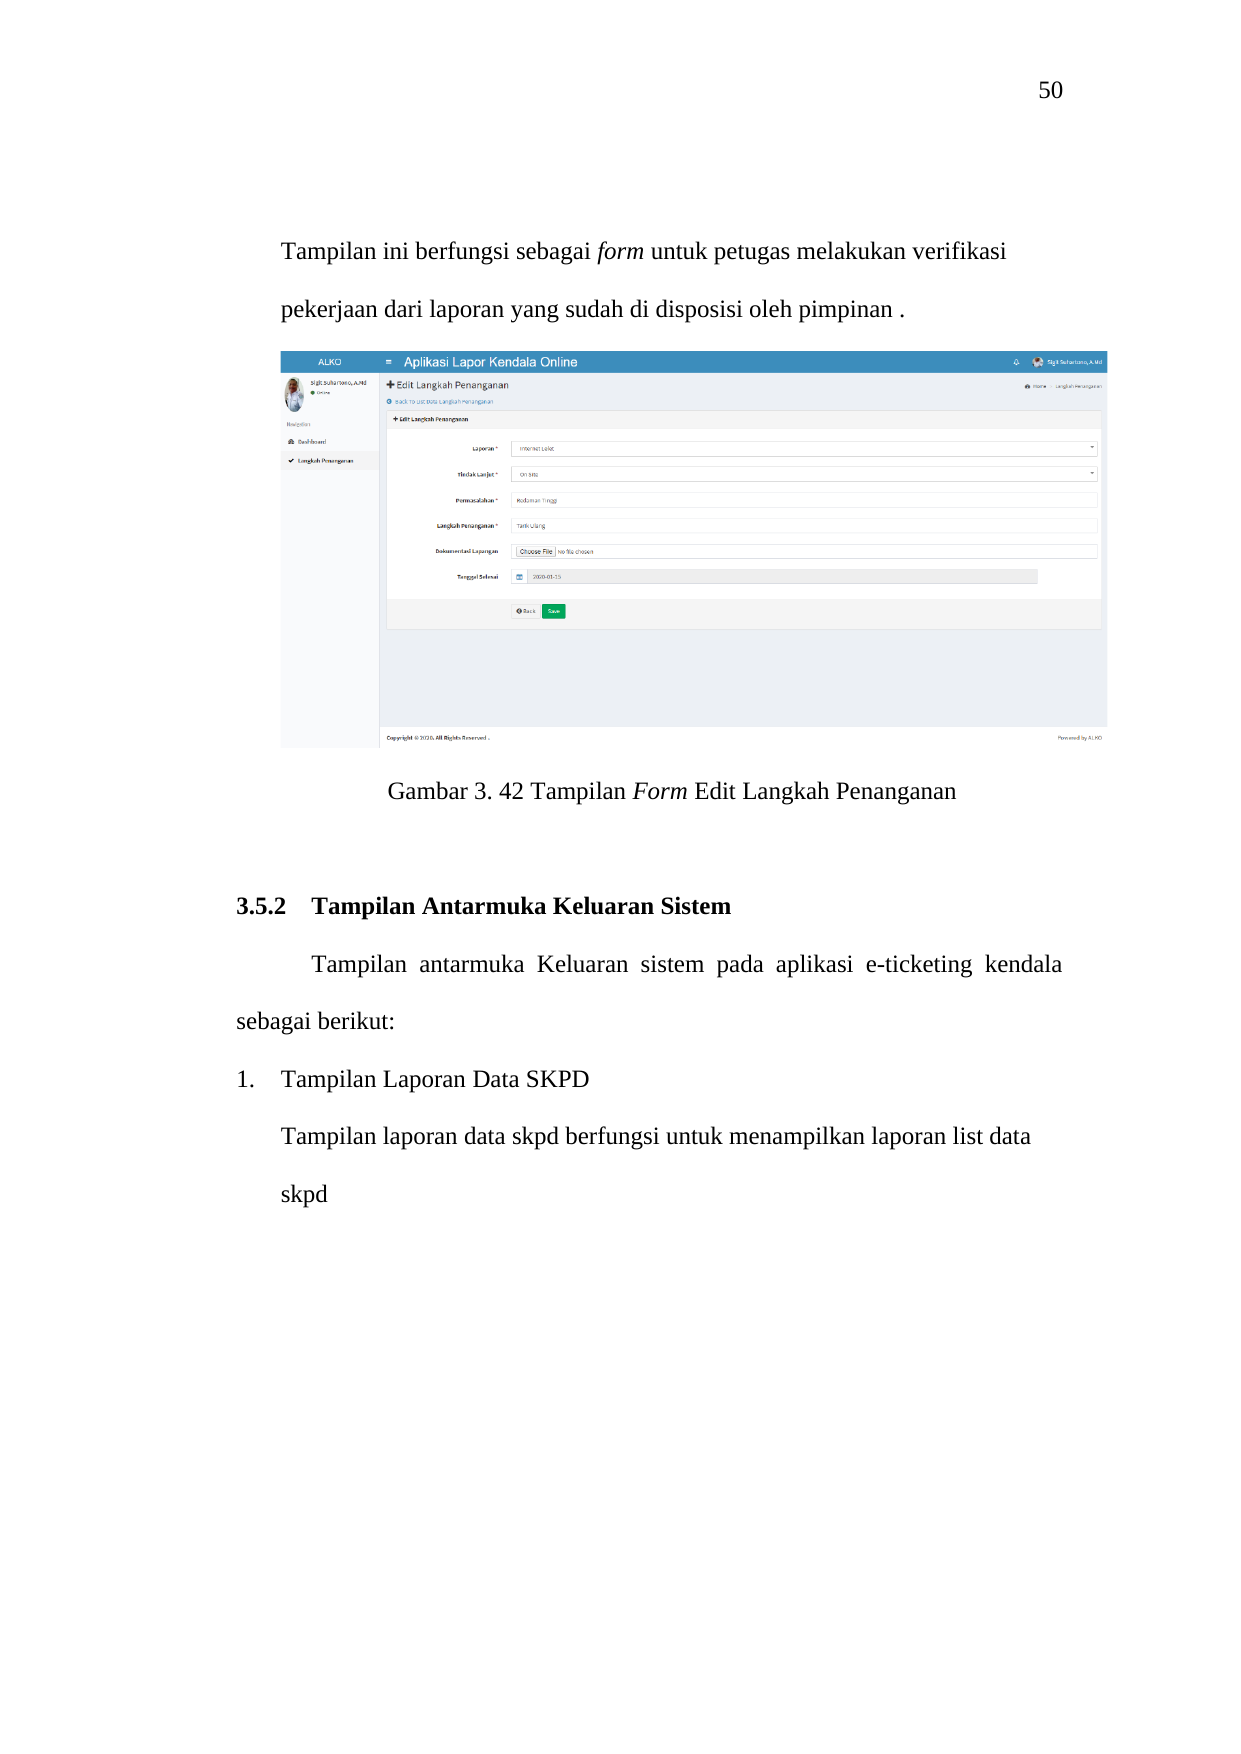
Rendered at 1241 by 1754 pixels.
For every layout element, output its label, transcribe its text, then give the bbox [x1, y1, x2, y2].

list Tampilan Laporan Data SKPD [236, 1064, 1063, 1092]
list Tampilan ini berfungsi sebagai form untuk petugas melakukan verifikasi pekerjaan dari laporan yang sudah di disposisi oleh pimpinan . [281, 236, 1063, 322]
text Tampilan antarmuka Keluaran sistem pada aplikasi e-ticketing kendala sebagai berikut: [236, 949, 1063, 1035]
subtitle Tampilan Antarmuka Keluaran Sistem [236, 891, 1063, 920]
list Gambar 3. 42 Tampilan Form Edit Langkah Penanganan [281, 776, 1063, 805]
picture [280, 351, 1108, 748]
list Tampilan laporan data skpd berfungsi untuk menampilkan laporan list data skpd [281, 1121, 1063, 1207]
